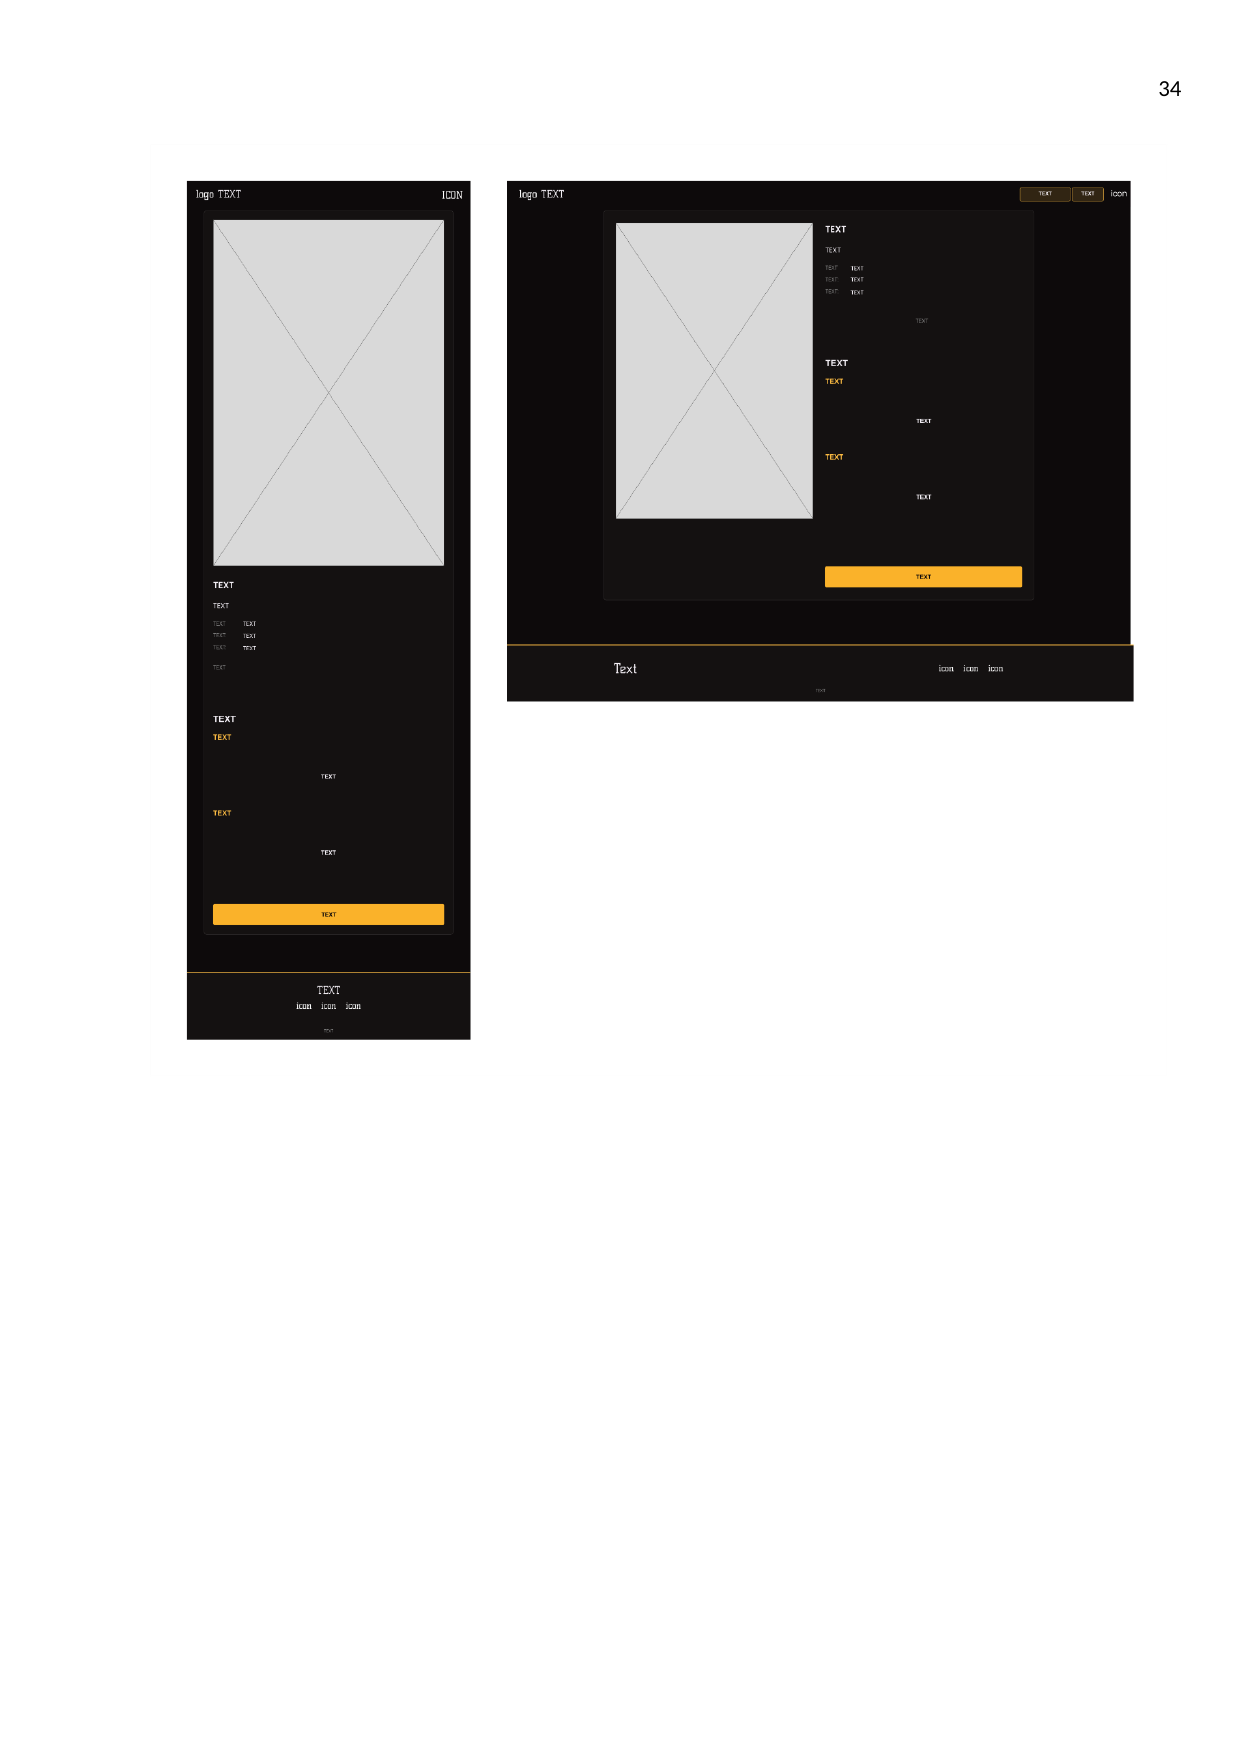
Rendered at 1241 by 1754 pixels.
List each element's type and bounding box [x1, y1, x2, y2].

picture [135, 130, 1182, 1091]
